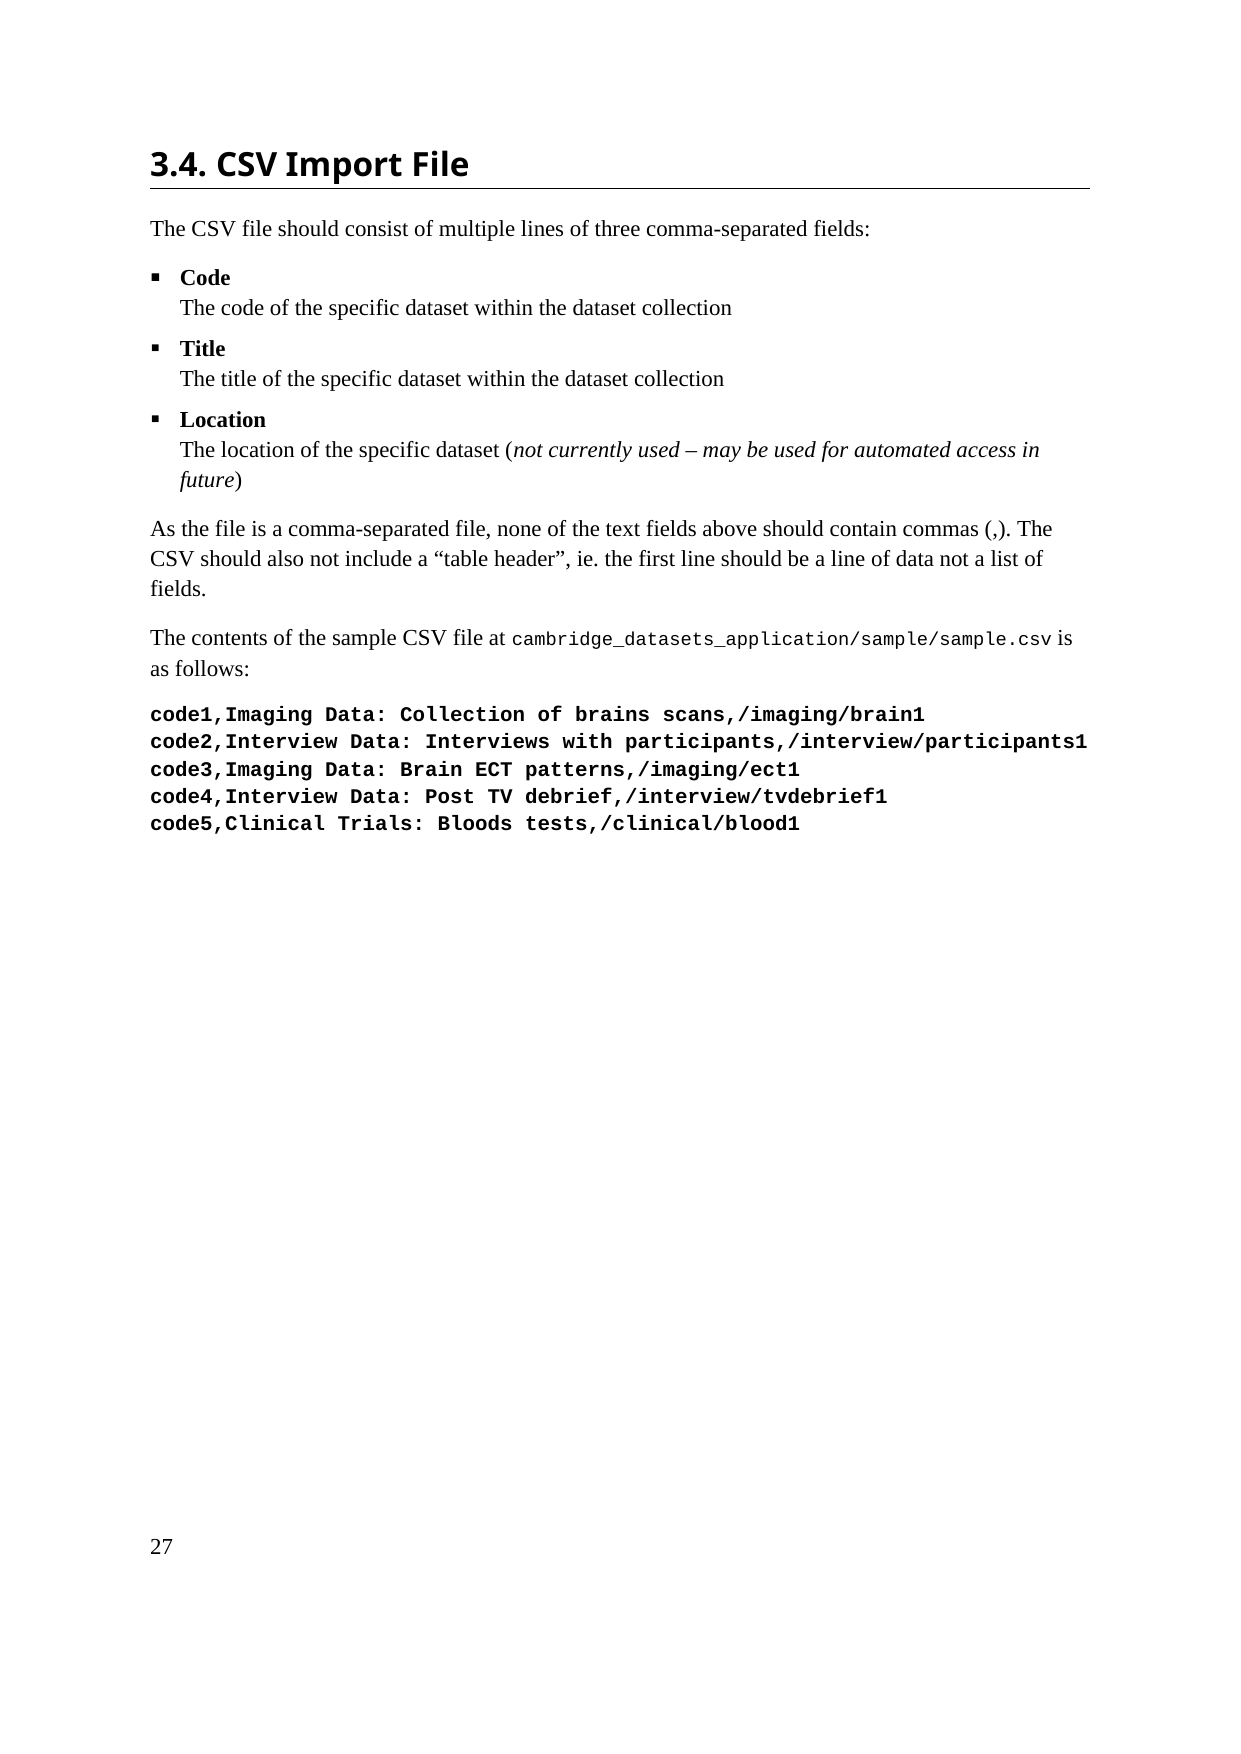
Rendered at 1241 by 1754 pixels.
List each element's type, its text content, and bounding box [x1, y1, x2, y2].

text Location The location of the specific dataset (not currently used – may be used for automated access in future) [150, 406, 1090, 492]
text The CSV file should consist of multiple lines of three comma-separated fields: [150, 215, 1090, 241]
text Code The code of the specific dataset within the dataset collection [150, 264, 1090, 321]
text code1,Imaging Data: Collection of brains scans,/imaging/brain1 code2,Interview Data: Interviews with participants,/interview/participants1 code3,Imaging Data: Brain ECT patterns,/imaging/ect1 code4,Interview Data: Post TV debrief,/interview/tvdebrief1 code5,Clinical Trials: Bloods tests,/clinical/blood1 [150, 704, 1090, 837]
text As the file is a comma-separated file, none of the text fields above should contain commas (,). The CSV should also not include a “table header”, ie. the first line should be a line of data not a list of fields. [150, 515, 1090, 602]
subtitle 3.4. CSV Import File [150, 141, 1090, 188]
text Title The title of the specific dataset within the dataset collection [150, 335, 1090, 391]
text The contents of the sample CSV file at cambridge_datasets_application/sample/sample.csv is as follows: [150, 624, 1090, 682]
